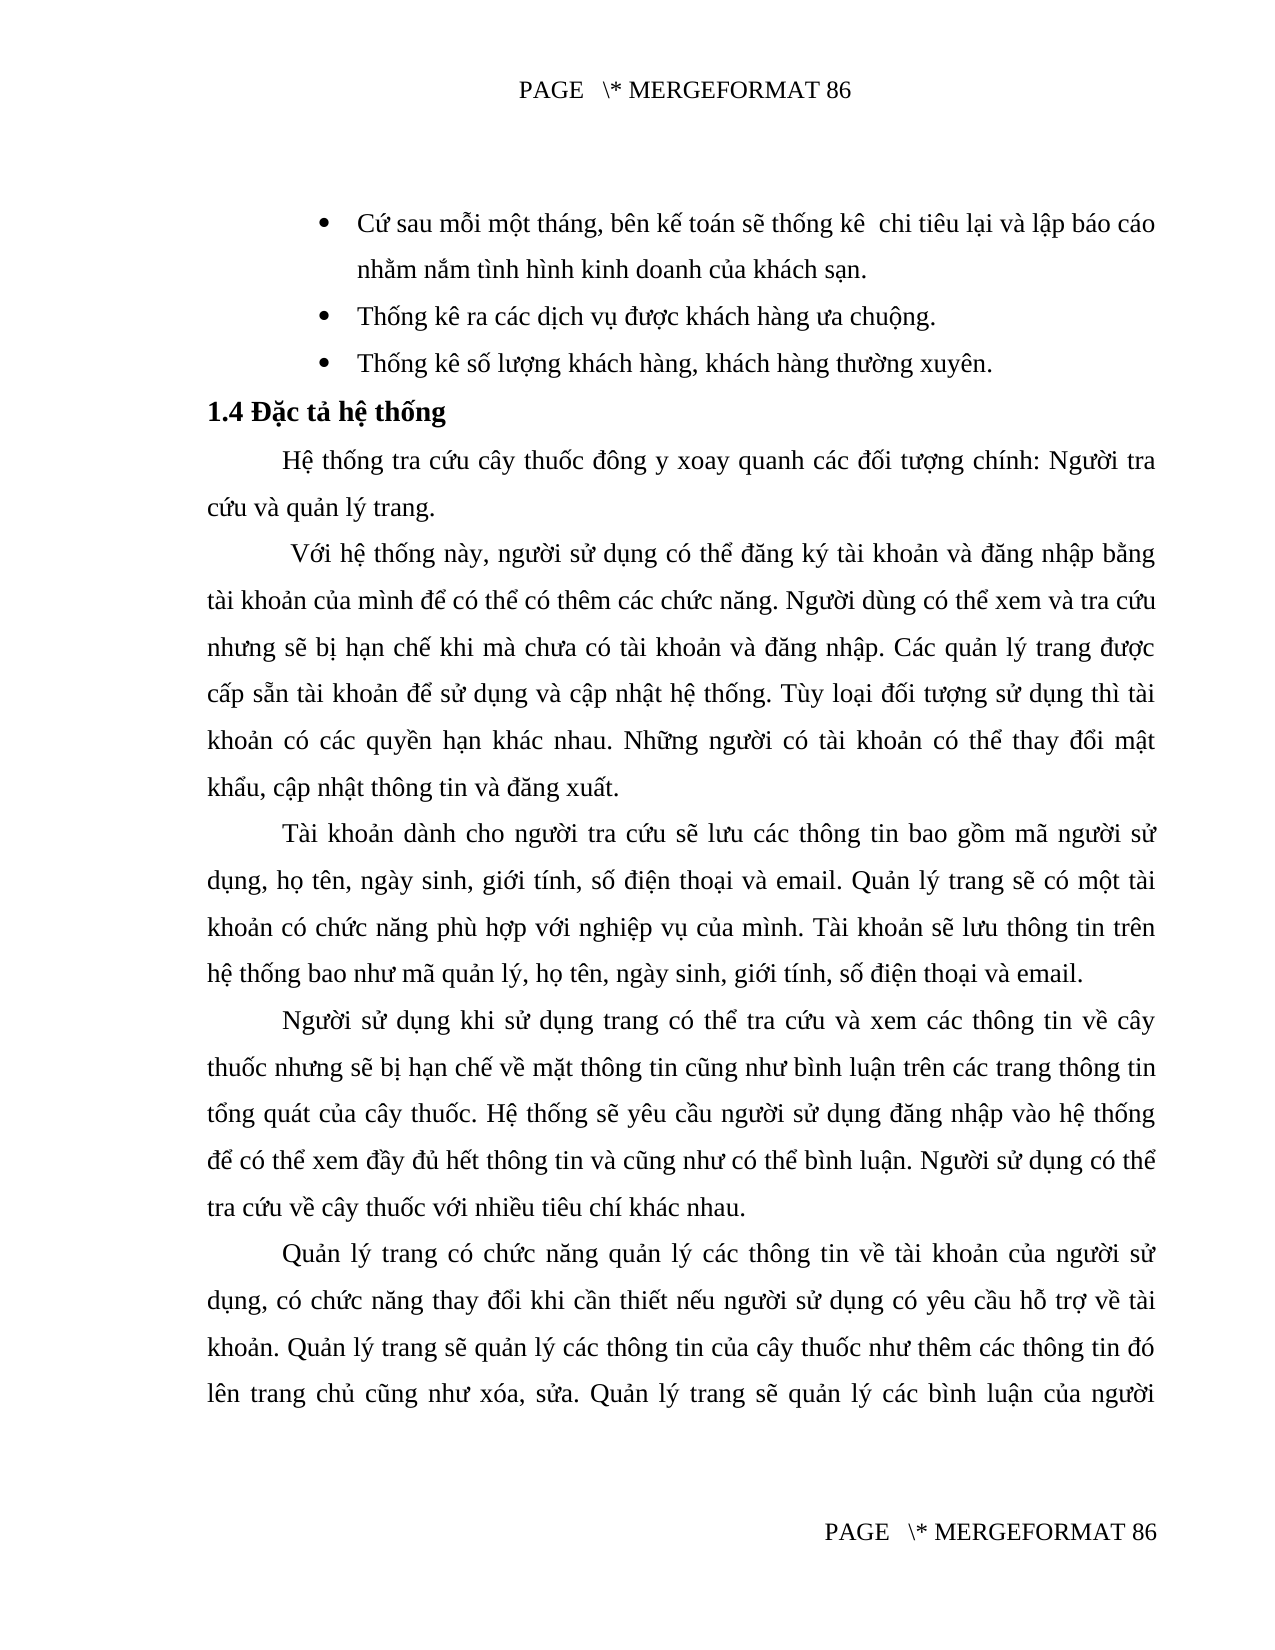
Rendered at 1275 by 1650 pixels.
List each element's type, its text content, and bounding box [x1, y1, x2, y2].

text Hệ thống tra cứu cây thuốc đông y xoay quanh các đối tượng chính: Người tra cứu và quản lý trang. [207, 444, 1157, 522]
list Thống kê số lượng khách hàng, khách hàng thường xuyên. [319, 347, 1157, 378]
text Tài khoản dành cho người tra cứu sẽ lưu các thông tin bao gồm mã người sử dụng, họ tên, ngày sinh, giới tính, số điện thoại và email. Quản lý trang sẽ có một tài khoản có chức năng phù hợp với nghiệp vụ của mình. Tài khoản sẽ lưu thông tin trên hệ thống bao như mã quản lý, họ tên, ngày sinh, giới tính, số điện thoại và email. [207, 818, 1157, 989]
text 1.4 Đặc tả hệ thống [207, 394, 1157, 427]
text Với hệ thống này, người sử dụng có thể đăng ký tài khoản và đăng nhập bằng tài khoản của mình để có thể có thêm các chức năng. Người dùng có thể xem và tra cứu nhưng sẽ bị hạn chế khi mà chưa có tài khoản và đăng nhập. Các quản lý trang được cấp sẵn tài khoản để sử dụng và cập nhật hệ thống. Tùy loại đối tượng sử dụng thì tài khoản có các quyền hạn khác nhau. Những người có tài khoản có thể thay đổi mật khẩu, cập nhật thông tin và đăng xuất. [207, 538, 1157, 802]
text Người sử dụng khi sử dụng trang có thể tra cứu và xem các thông tin về cây thuốc nhưng sẽ bị hạn chế về mặt thông tin cũng như bình luận trên các trang thông tin tổng quát của cây thuốc. Hệ thống sẽ yêu cầu người sử dụng đăng nhập vào hệ thống để có thể xem đầy đủ hết thông tin và cũng như có thể bình luận. Người sử dụng có thể tra cứu về cây thuốc với nhiều tiêu chí khác nhau. [207, 1004, 1157, 1222]
list Thống kê ra các dịch vụ được khách hàng ưa chuộng. [319, 300, 1157, 331]
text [207, 1238, 1157, 1409]
list Cứ sau mỗi một tháng, bên kế toán sẽ thống kê chi tiêu lại và lập báo cáo nhằm nắm tình hình kinh doanh của khách sạn. [319, 207, 1157, 285]
